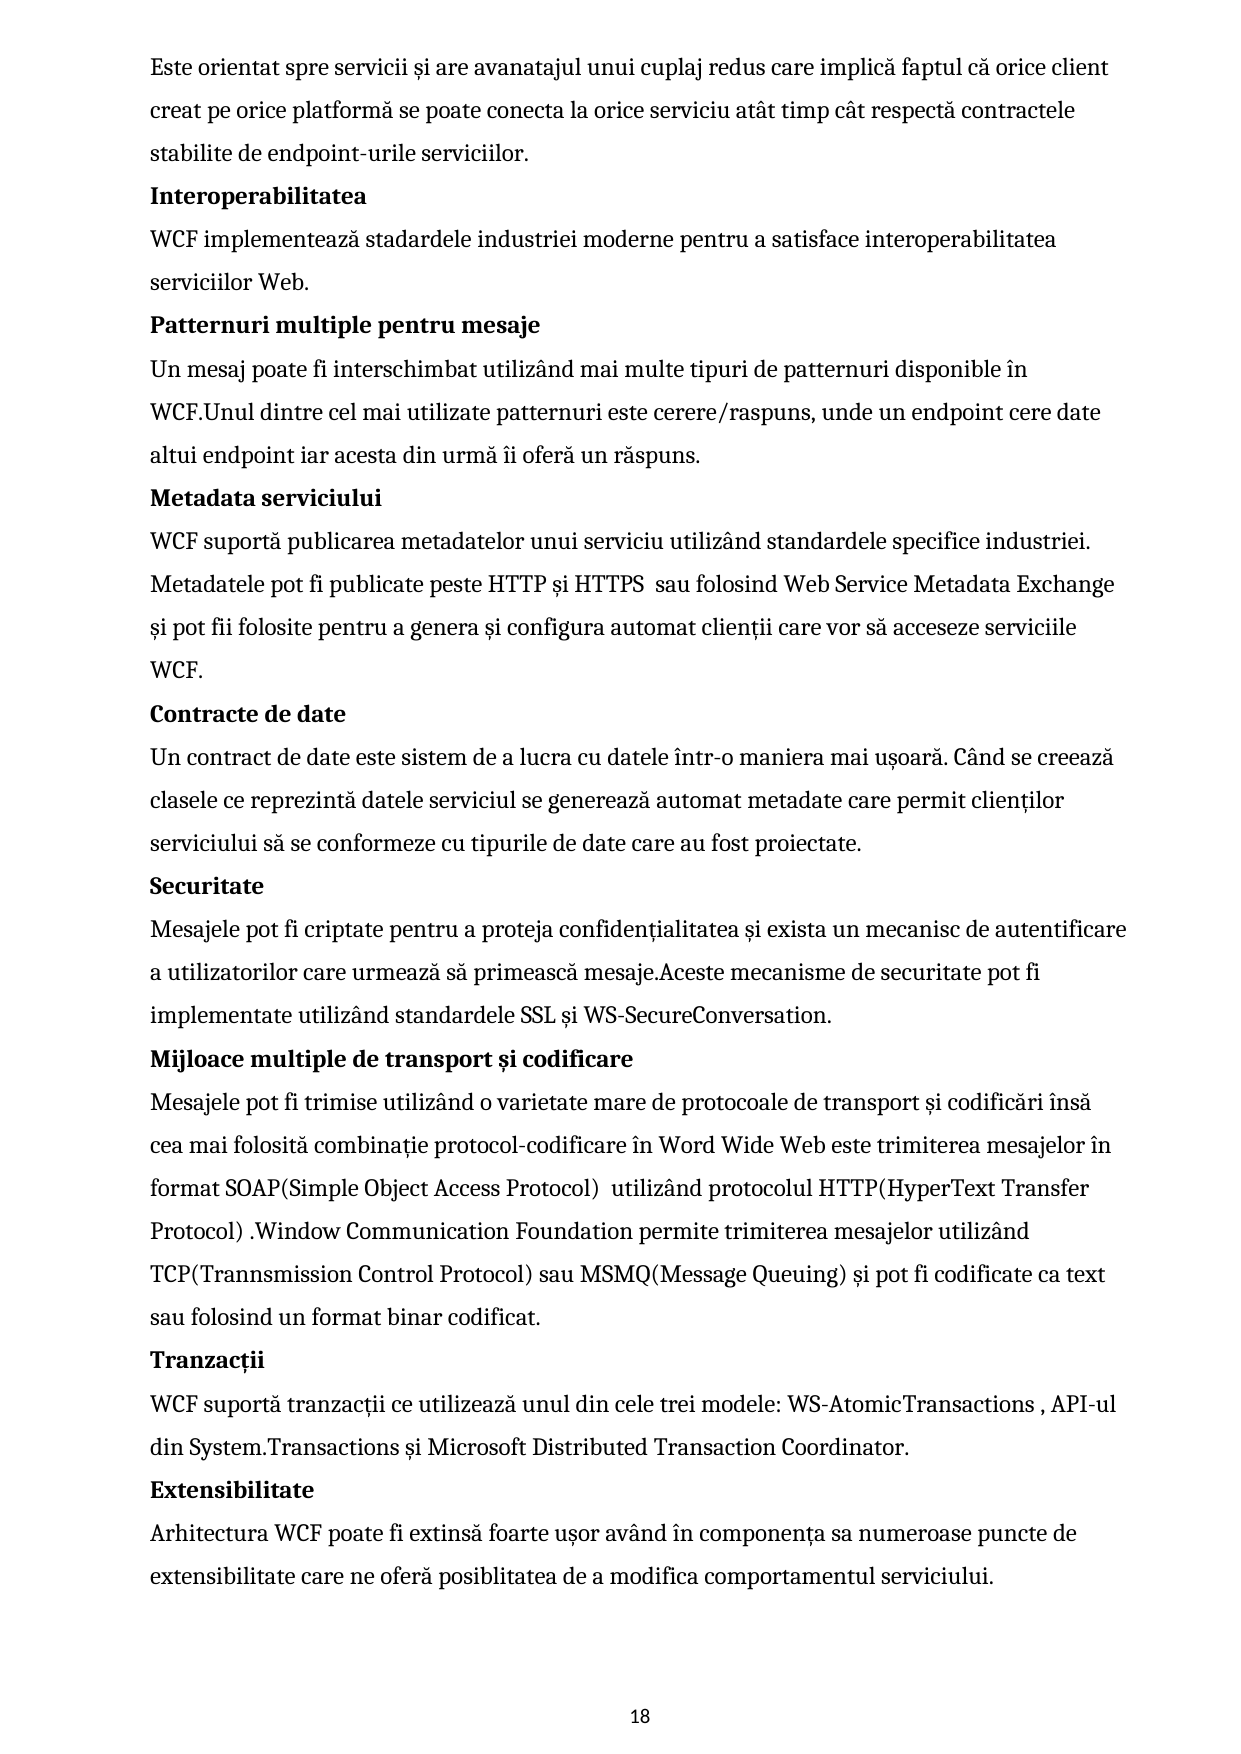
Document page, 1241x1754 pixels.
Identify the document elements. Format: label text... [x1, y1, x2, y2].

text WCF implementează stadardele industriei moderne pentru a satisface interoperabilitatea serviciilor Web. [150, 225, 1129, 297]
text Tranzacții [150, 1346, 1129, 1375]
text Arhitectura WCF poate fi extinsă foarte ușor având în componența sa numeroase puncte de extensibilitate care ne oferă posiblitatea de a modifica comportamentul serviciului. [150, 1519, 1129, 1591]
text WCF suportă tranzacții ce utilizează unul din cele trei modele: WS-AtomicTransactions , API-ul din System.Transactions și Microsoft Distributed Transaction Coordinator. [150, 1389, 1129, 1461]
text Patternuri multiple pentru mesaje [150, 311, 1129, 340]
text Mesajele pot fi trimise utilizând o varietate mare de protocoale de transport și codificări însă cea mai folosită combinație protocol-codificare în Word Wide Web este trimiterea mesajelor în format SOAP(Simple Object Access Protocol) utilizând protocolul HTTP(HyperText Transfer Protocol) .Window Communication Foundation permite trimiterea mesajelor utilizând TCP(Trannsmission Control Protocol) sau MSMQ(Message Queuing) și pot fi codificate ca text sau folosind un format binar codificat. [150, 1088, 1129, 1332]
text Un mesaj poate fi interschimbat utilizând mai multe tipuri de patternuri disponible în WCF.Unul dintre cel mai utilizate patternuri este cerere/raspuns, unde un endpoint cere date altui endpoint iar acesta din urmă îi oferă un răspuns. [150, 354, 1129, 469]
text WCF suportă publicarea metadatelor unui serviciu utilizând standardele specifice industriei. Metadatele pot fi publicate peste HTTP și HTTPS sau folosind Web Service Metadata Exchange și pot fii folosite pentru a genera și configura automat clienții care vor să acceseze serviciile WCF. [150, 527, 1129, 685]
text Contracte de date [150, 699, 1129, 728]
text Metadata serviciului [150, 484, 1129, 513]
text Este orientat spre servicii și are avanatajul unui cuplaj redus care implică faptul că orice client creat pe orice platformă se poate conecta la orice serviciu atât timp cât respectă contractele stabilite de endpoint-urile serviciilor. [150, 53, 1129, 168]
text Un contract de date este sistem de a lucra cu datele într-o maniera mai ușoară. Când se creează clasele ce reprezintă datele serviciul se generează automat metadate care permit clienților serviciului să se conformeze cu tipurile de date care au fost proiectate. [150, 743, 1129, 858]
text Mijloace multiple de transport și codificare [150, 1044, 1129, 1073]
text Extensibilitate [150, 1476, 1129, 1504]
text Mesajele pot fi criptate pentru a proteja confidențialitatea și exista un mecanisc de autentificare a utilizatorilor care urmează să primească mesaje.Aceste mecanisme de securitate pot fi implementate utilizând standardele SSL și WS-SecureConversation. [150, 915, 1129, 1030]
text Interoperabilitatea [150, 182, 1129, 211]
text Securitate [150, 872, 1129, 901]
